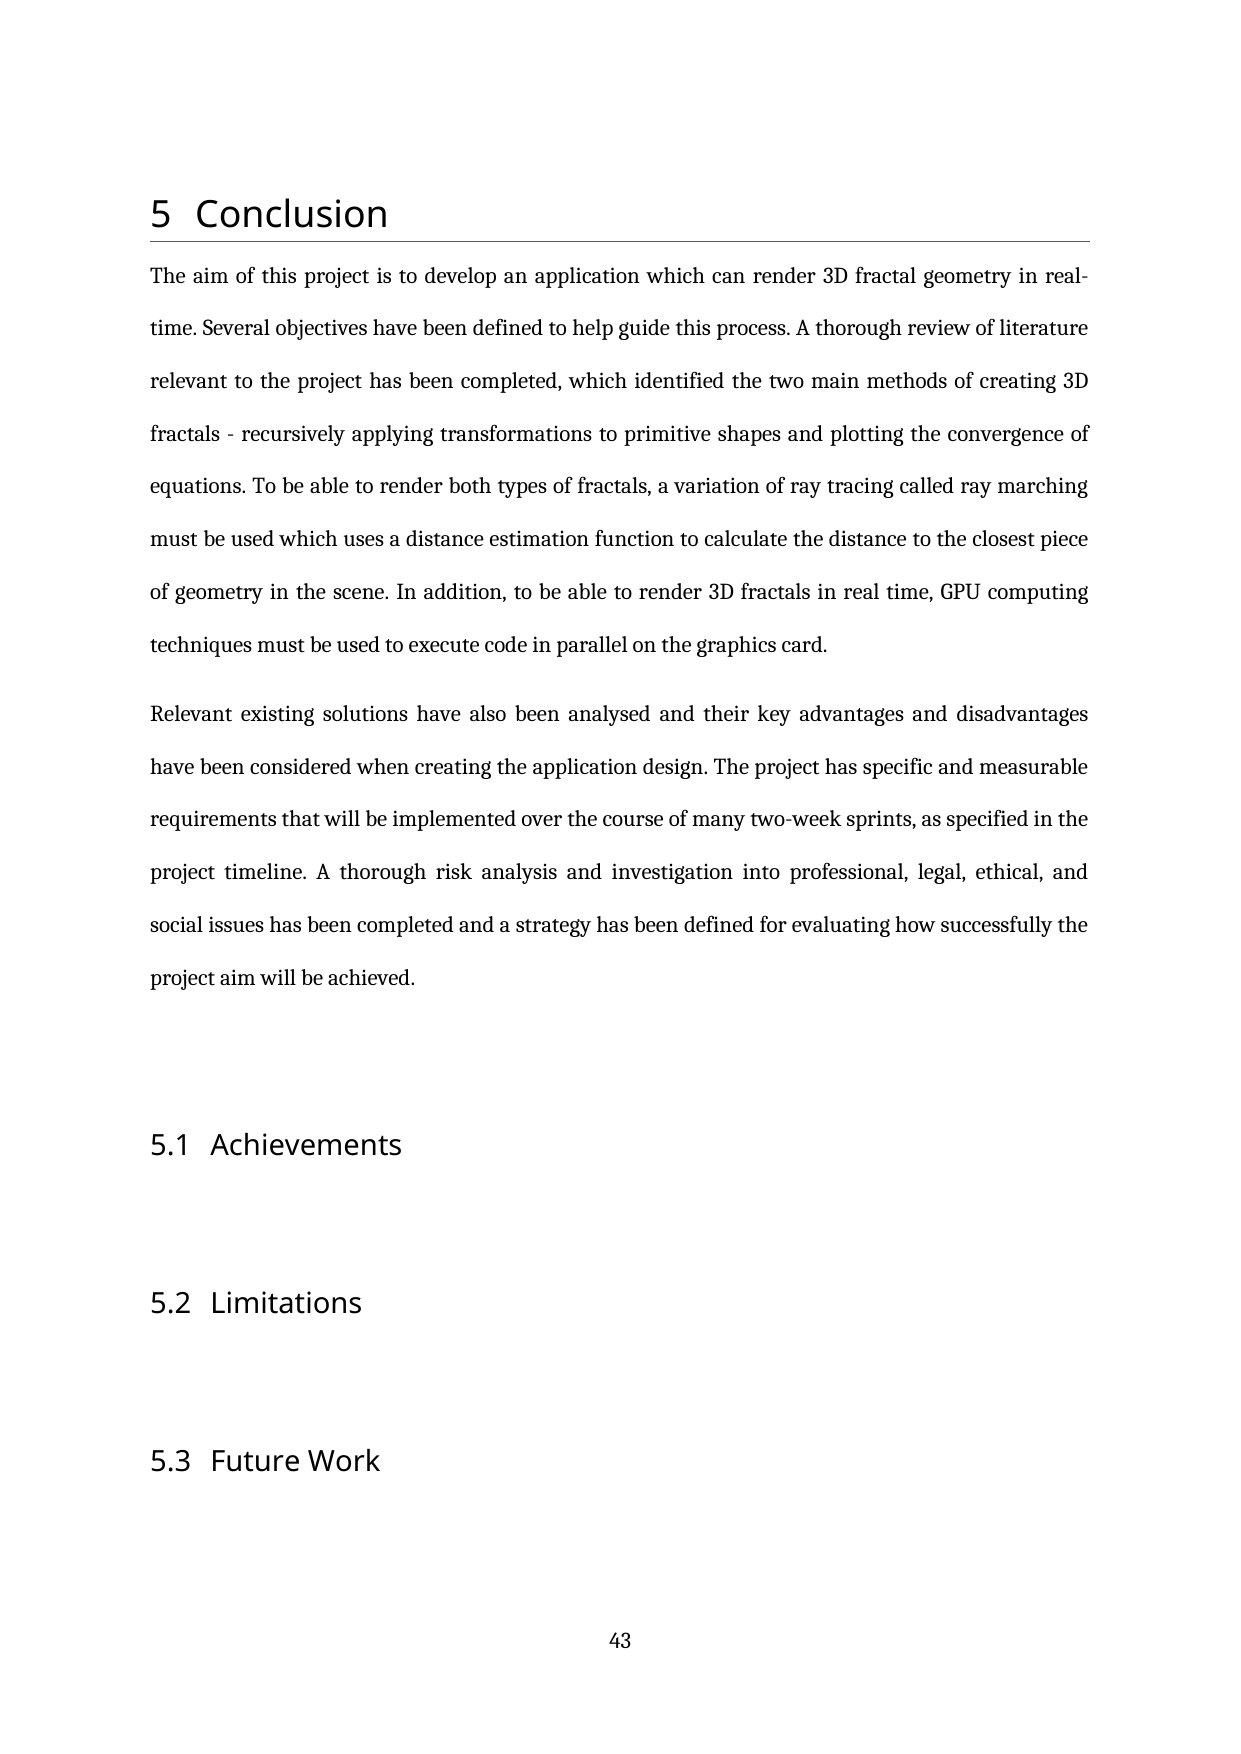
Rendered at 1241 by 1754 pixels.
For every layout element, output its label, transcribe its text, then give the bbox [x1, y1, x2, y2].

subtitle Conclusion [150, 187, 1090, 241]
text Relevant existing solutions have also been analysed and their key advantages and disadvantages have been considered when creating the application design. The project has specific and measurable requirements that will be implemented over the course of many two-week sprints, as specified in the project timeline. A thorough risk analysis and investigation into professional, legal, ethical, and social issues has been completed and a strategy has been defined for evaluating how successfully the project aim will be achieved. [150, 701, 1090, 991]
subtitle Future Work [150, 1440, 1090, 1479]
text The aim of this project is to develop an application which can render 3D fractal geometry in real-time. Several objectives have been defined to help guide this process. A thorough review of literature relevant to the project has been completed, which identified the two main methods of creating 3D fractals - recursively applying transformations to primitive shapes and plotting the convergence of equations. To be able to render both types of fractals, a variation of ray tracing called ray marching must be used which uses a distance estimation function to calculate the distance to the closest piece of geometry in the scene. In addition, to be able to render 3D fractals in real time, GPU computing techniques must be used to execute code in parallel on the graphics card. [150, 262, 1090, 658]
subtitle Limitations [150, 1282, 1090, 1322]
subtitle Achievements [150, 1124, 1090, 1163]
